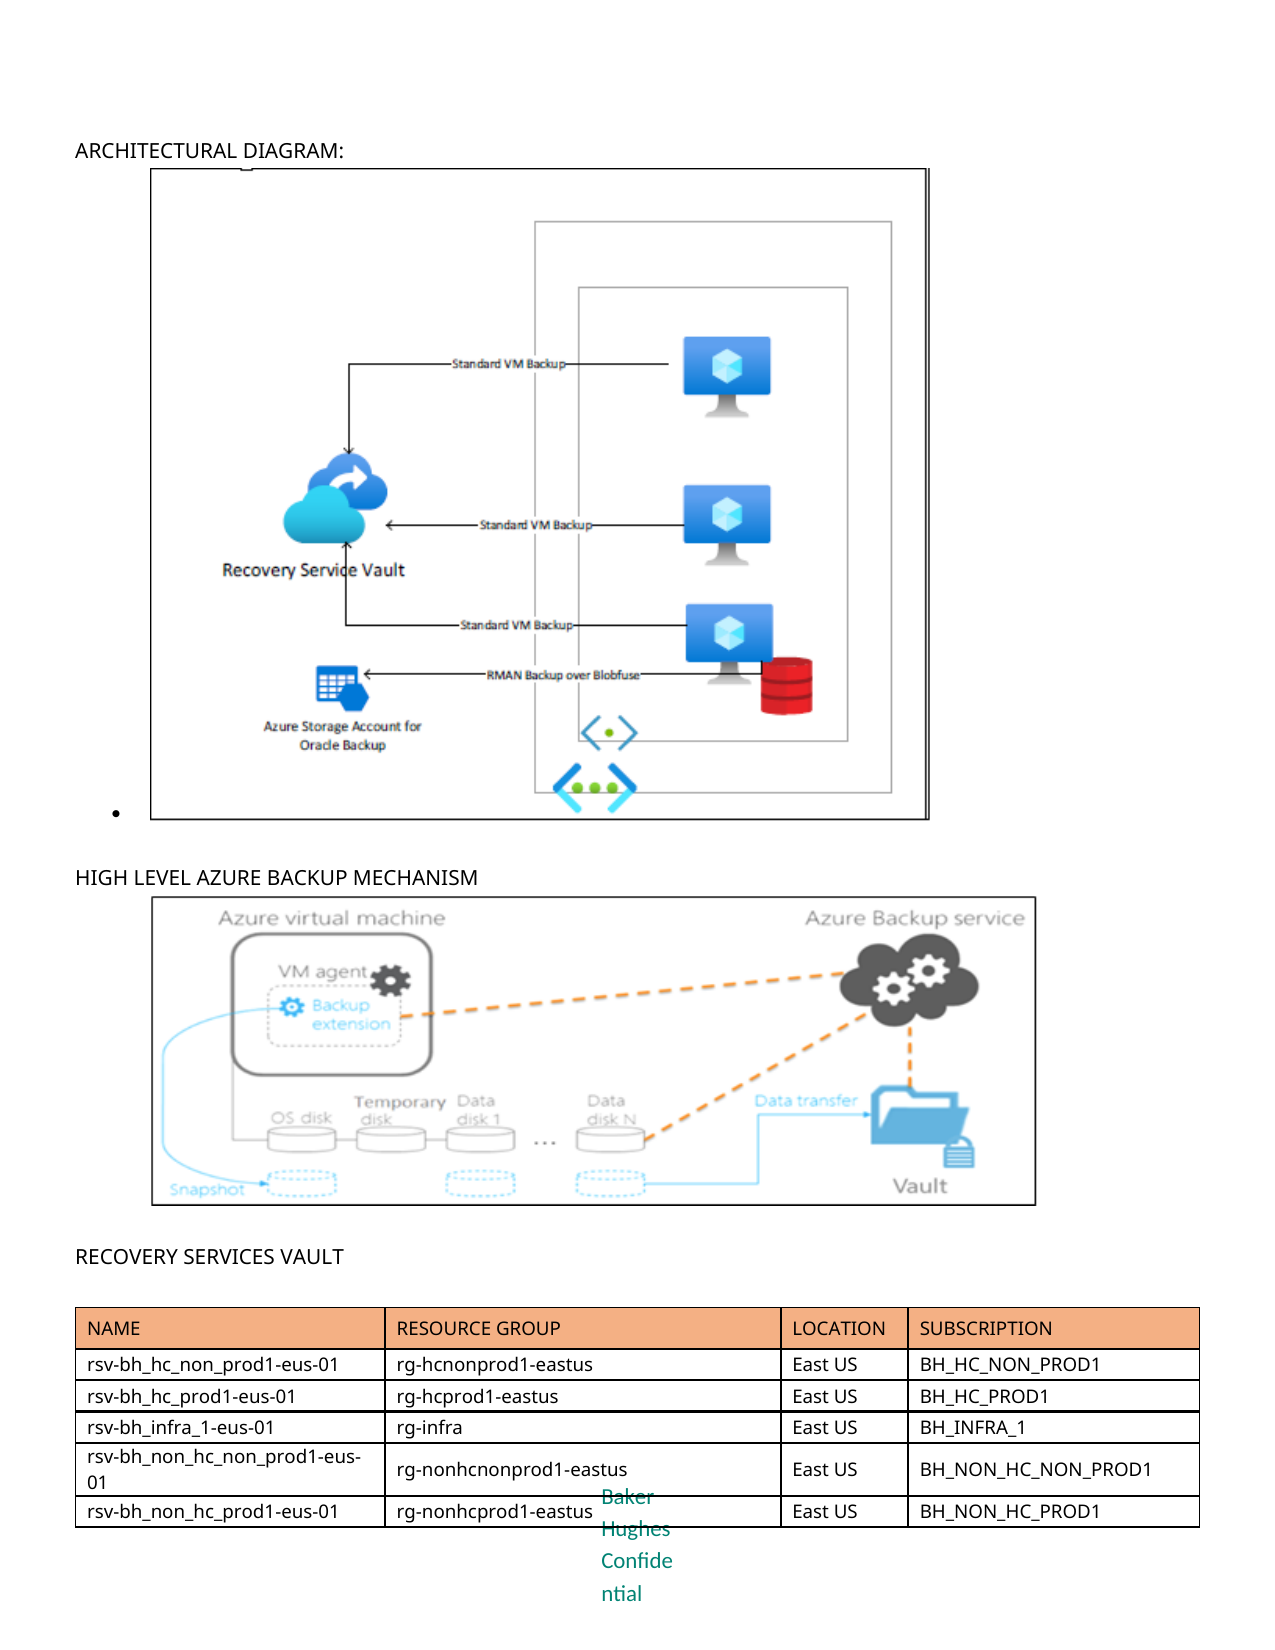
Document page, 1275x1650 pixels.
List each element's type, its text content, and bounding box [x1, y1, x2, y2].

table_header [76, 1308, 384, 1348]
text ARCHITECTURAL DIAGRAM: [75, 136, 1200, 164]
picture [150, 168, 930, 822]
text RECOVERY SERVICES VAULT [75, 1242, 1200, 1271]
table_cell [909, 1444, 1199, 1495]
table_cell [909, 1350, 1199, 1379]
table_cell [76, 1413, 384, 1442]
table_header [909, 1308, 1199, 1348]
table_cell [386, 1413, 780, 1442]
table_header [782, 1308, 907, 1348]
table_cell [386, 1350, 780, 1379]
picture [150, 896, 1038, 1206]
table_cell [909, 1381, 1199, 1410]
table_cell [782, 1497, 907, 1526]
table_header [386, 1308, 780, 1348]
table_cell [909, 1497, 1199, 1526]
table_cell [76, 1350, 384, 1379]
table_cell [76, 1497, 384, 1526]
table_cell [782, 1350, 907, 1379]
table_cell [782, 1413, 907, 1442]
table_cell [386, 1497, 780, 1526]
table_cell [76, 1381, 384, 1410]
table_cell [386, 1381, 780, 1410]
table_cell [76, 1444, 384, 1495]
text HIGH LEVEL AZURE BACKUP MECHANISM [75, 863, 1200, 892]
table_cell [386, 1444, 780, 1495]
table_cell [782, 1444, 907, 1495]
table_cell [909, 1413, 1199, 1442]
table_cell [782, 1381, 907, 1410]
